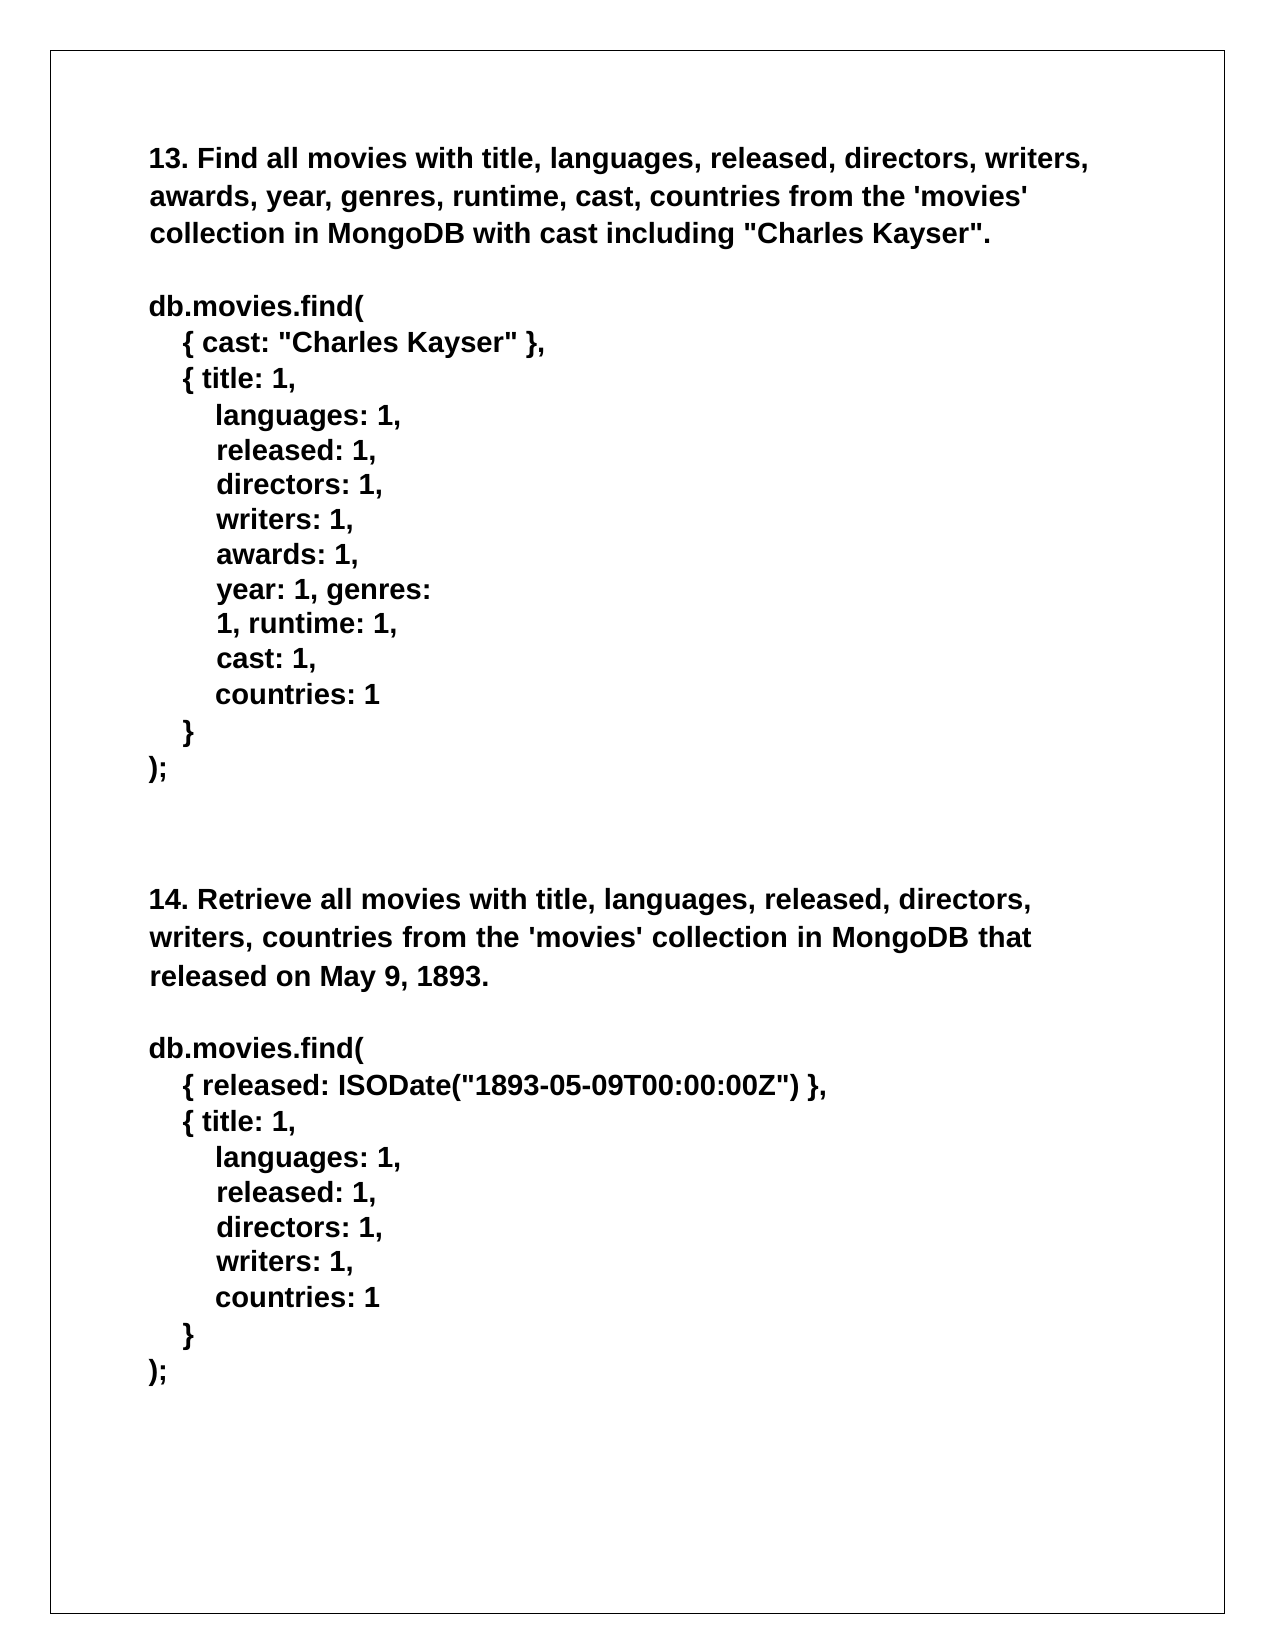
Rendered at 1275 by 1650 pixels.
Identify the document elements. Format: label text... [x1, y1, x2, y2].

text { released: ISODate("1893-05-09T00:00:00Z") }, [182, 1068, 1152, 1101]
text languages: 1, released: 1, directors: 1, writers: 1, [215, 1140, 494, 1278]
text { title: 1, [182, 1104, 309, 1137]
text { title: 1, [182, 362, 309, 395]
text ); [148, 750, 1152, 783]
text 13. Find all movies with title, languages, released, directors, writers, awards, year, genres, runtime, cast, countries from the 'movies' collection in MongoDB with cast including "Charles Kayser". [148, 142, 1123, 250]
text languages: 1, released: 1, directors: 1, writers: 1, awards: 1, year: 1, genres: 1, runtime: 1, cast: 1, [215, 398, 435, 675]
text db.movies.find( [148, 289, 1152, 323]
text { cast: "Charles Kayser" }, [182, 325, 1152, 359]
text db.movies.find( [148, 1032, 1152, 1065]
text countries: 1 [215, 677, 1152, 711]
text } [182, 1317, 1152, 1350]
text ); [148, 1353, 1152, 1386]
text 14. Retrieve all movies with title, languages, released, directors, writers, countries from the 'movies' collection in MongoDB that released on May 9, 1893. [148, 882, 1033, 992]
text countries: 1 [215, 1281, 1152, 1314]
text } [182, 713, 1152, 747]
